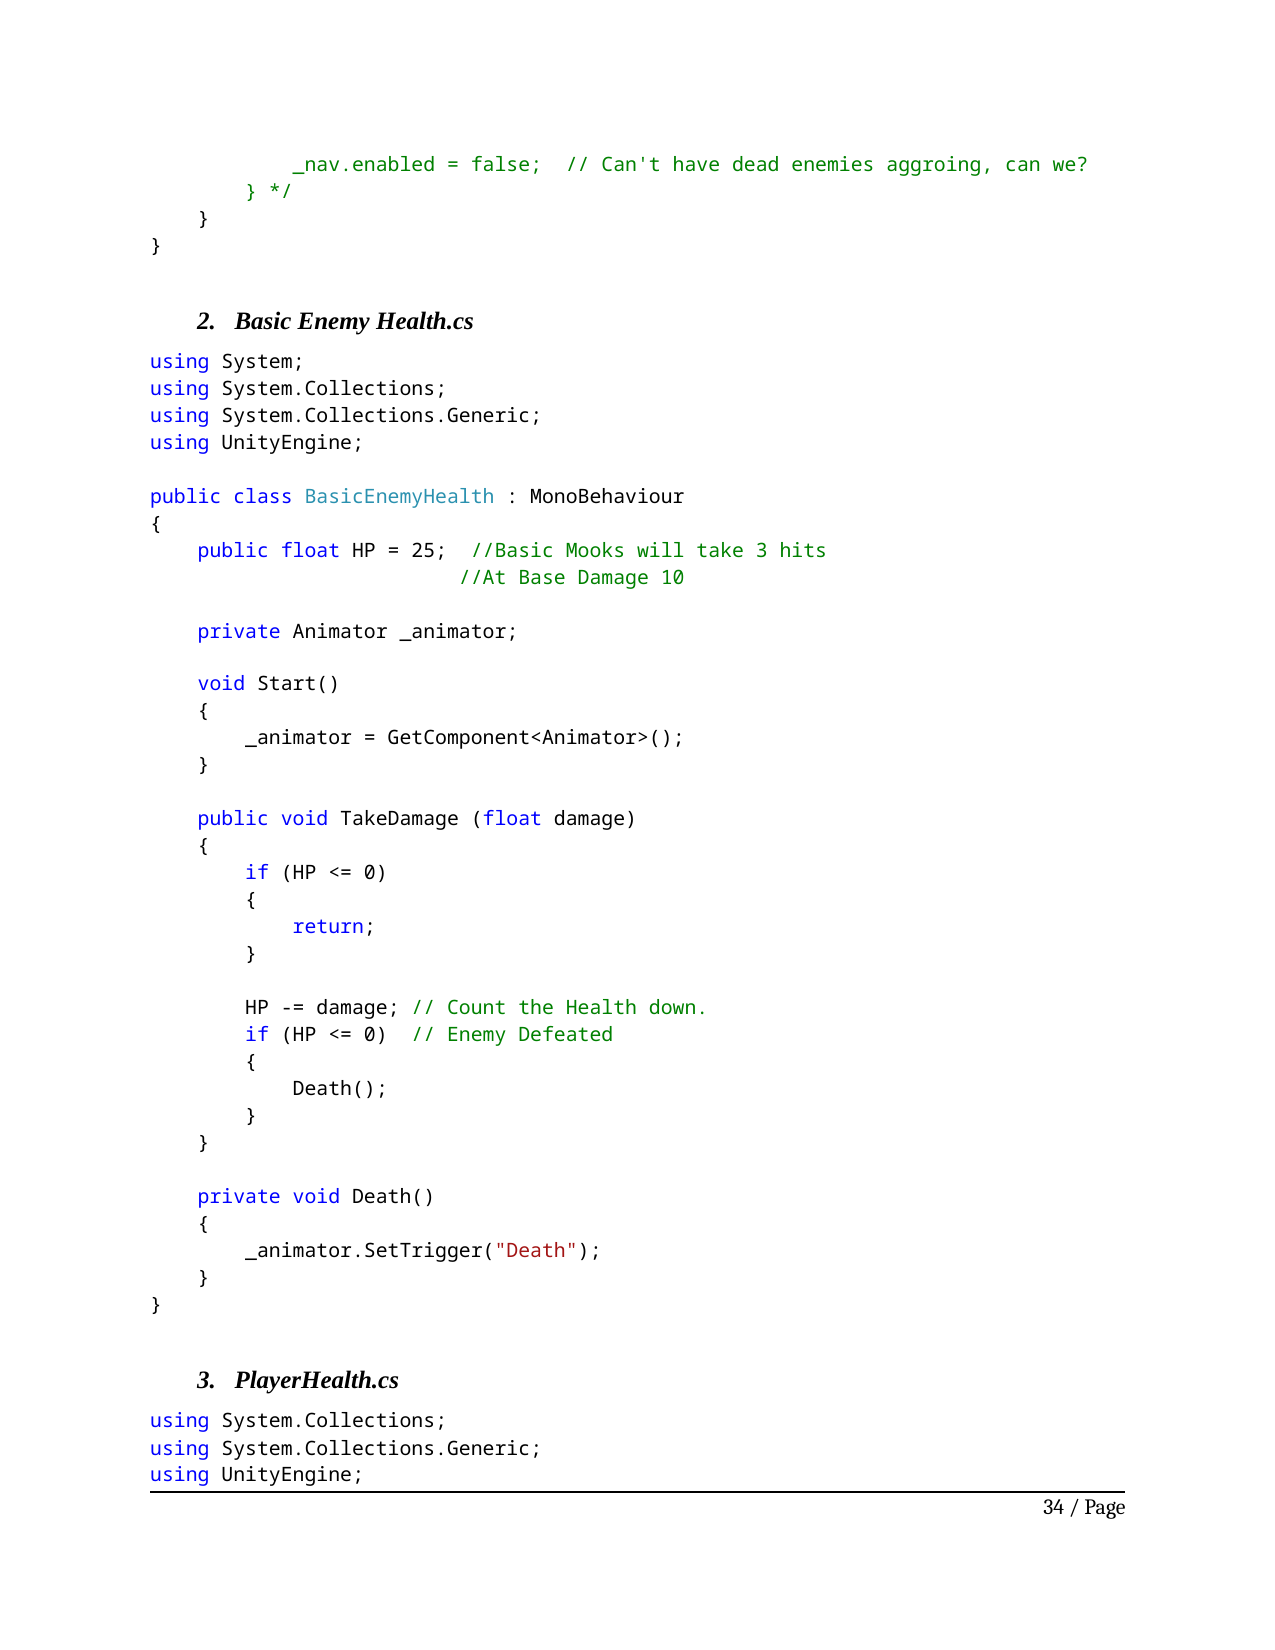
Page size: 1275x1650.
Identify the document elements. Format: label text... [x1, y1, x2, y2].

text _animator = GetComponent<Animator>(); [150, 723, 1125, 751]
text } [150, 1263, 1125, 1290]
text } [150, 751, 1125, 777]
text using System.Collections.Generic; [150, 402, 1125, 428]
text { [150, 1047, 1125, 1074]
text Basic Enemy Health.cs [197, 306, 1125, 335]
text { [150, 831, 1125, 858]
text using System.Collections; [150, 1407, 1125, 1434]
text using System; [150, 348, 1125, 374]
text { [150, 1209, 1125, 1236]
text { [150, 885, 1125, 912]
text using UnityEngine; [150, 1461, 1125, 1488]
text if (HP <= 0) [150, 858, 1125, 885]
text { [150, 509, 1125, 536]
text HP -= damage; // Count the Health down. [150, 993, 1125, 1020]
text using System.Collections.Generic; [150, 1434, 1125, 1461]
text _nav.enabled = false; // Can't have dead enemies aggroing, can we? [150, 150, 1125, 177]
text } [150, 231, 1125, 258]
text if (HP <= 0) // Enemy Defeated [150, 1020, 1125, 1047]
text _animator.SetTrigger("Death"); [150, 1236, 1125, 1263]
text public class BasicEnemyHealth : MonoBehaviour [150, 482, 1125, 509]
text PlayerHealth.cs [197, 1366, 1125, 1394]
text private Animator _animator; [150, 617, 1125, 644]
text private void Death() [150, 1182, 1125, 1209]
text return; [150, 912, 1125, 939]
text } */ [150, 177, 1125, 204]
text public float HP = 25; //Basic Mooks will take 3 hits [150, 536, 1125, 563]
text } [150, 1128, 1125, 1155]
text } [150, 204, 1125, 231]
text Death(); [150, 1074, 1125, 1101]
text } [150, 1290, 1125, 1317]
text using UnityEngine; [150, 428, 1125, 456]
text } [150, 1101, 1125, 1128]
text } [150, 939, 1125, 966]
text public void TakeDamage (float damage) [150, 804, 1125, 831]
text { [150, 697, 1125, 723]
text void Start() [150, 669, 1125, 697]
text using System.Collections; [150, 374, 1125, 402]
text //At Base Damage 10 [150, 563, 1125, 590]
